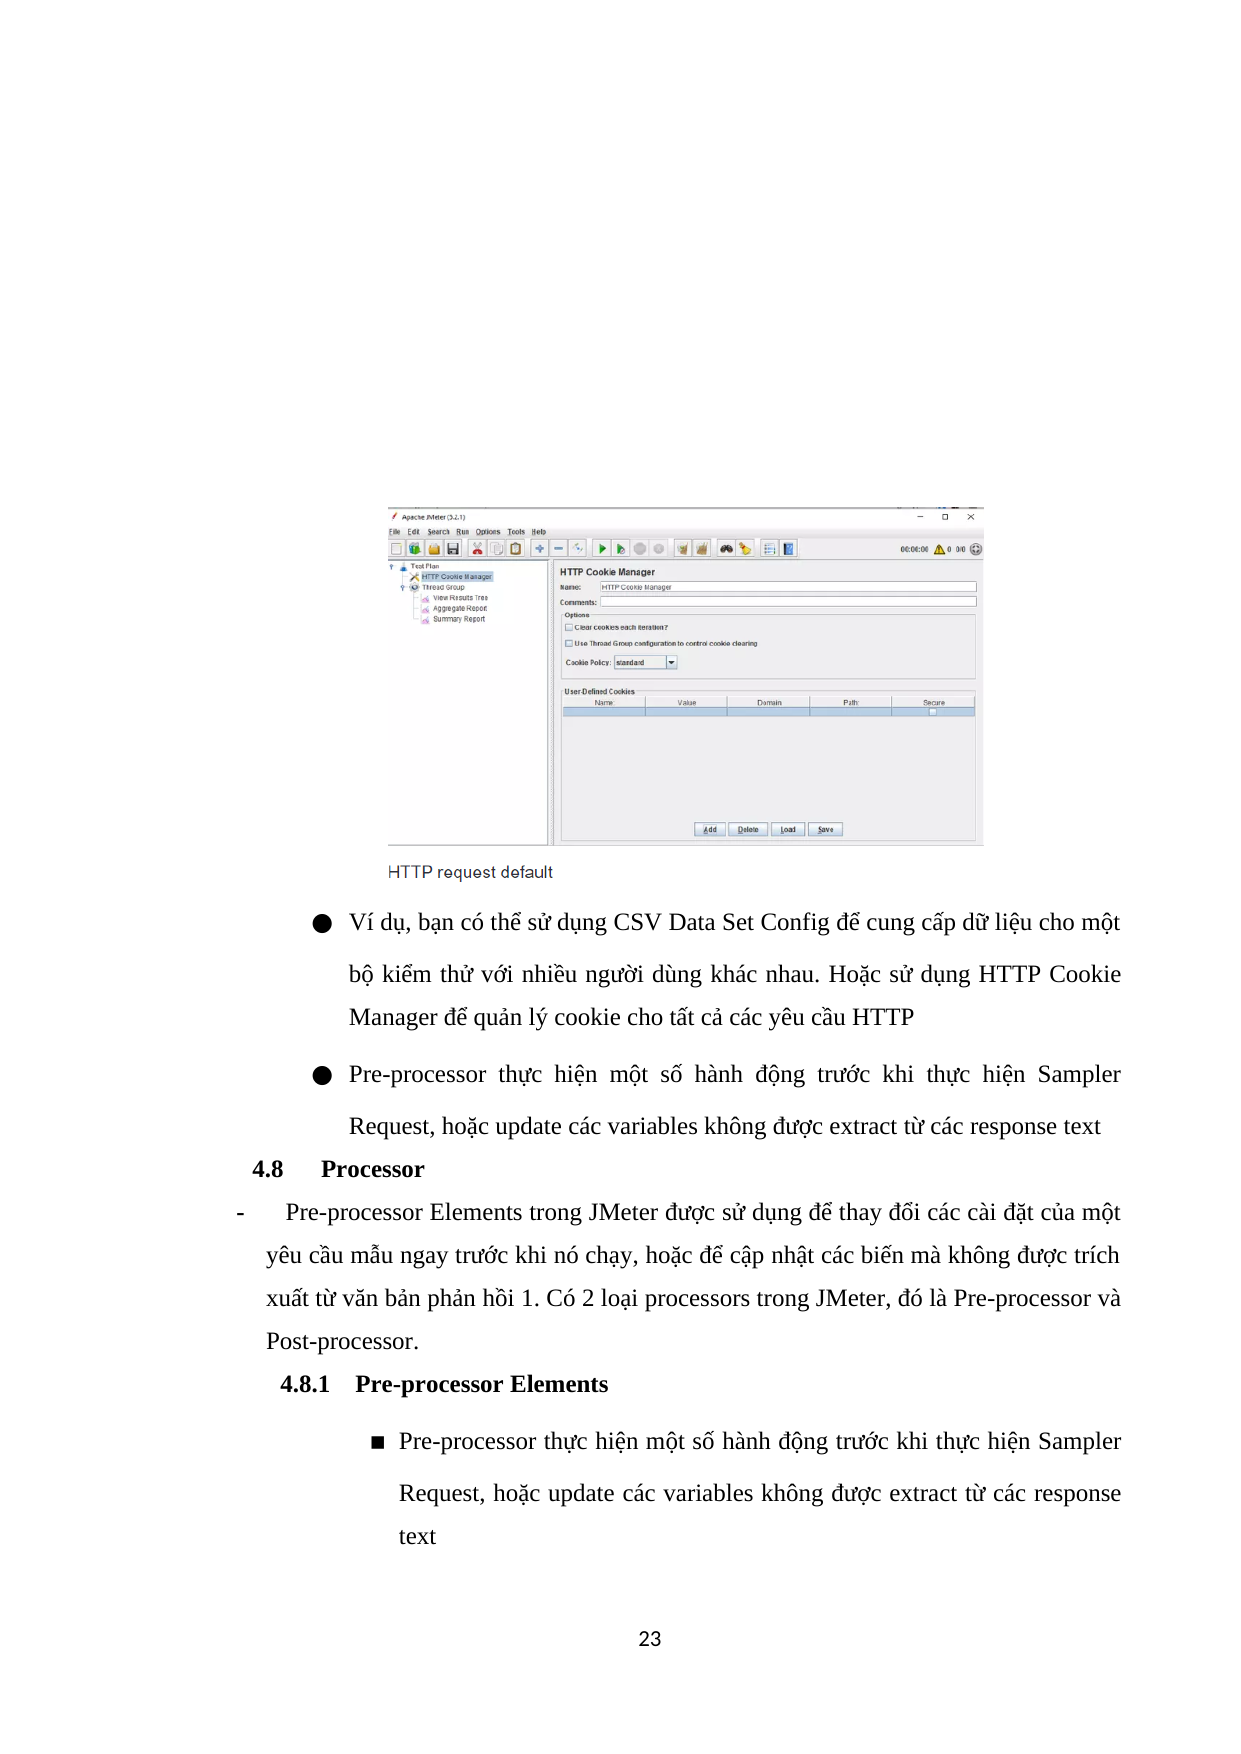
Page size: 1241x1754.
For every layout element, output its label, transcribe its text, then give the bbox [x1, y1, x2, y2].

list Pre-processor thực hiện một số hành động trước khi thực hiện Sampler Request, hoặc update các variables không được extract từ các response text [369, 1413, 1122, 1550]
list Pre-processor Elements [280, 1369, 1122, 1398]
list Pre-processor thực hiện một số hành động trước khi thực hiện Sampler Request, hoặc update các variables không được extract từ các response text [311, 1045, 1122, 1139]
text 4.8 Processor [252, 1154, 1122, 1183]
text - Pre-processor Elements trong JMeter được sử dụng để thay đổi các cài đặt của một yêu cầu mẫu ngay trước khi nó chạy, hoặc để cập nhật các biến mà không được trích xuất từ văn bản phản hồi 1. Có 2 loại processors trong JMeter, đó là Pre-processor và Post-processor. [236, 1197, 1122, 1355]
picture [380, 506, 985, 885]
list Ví dụ, bạn có thể sử dụng CSV Data Set Config để cung cấp dữ liệu cho một bộ kiểm thử với nhiều người dùng khác nhau. Hoặc sử dụng HTTP Cookie Manager để quản lý cookie cho tất cả các yêu cầu HTTP [311, 893, 1122, 1031]
